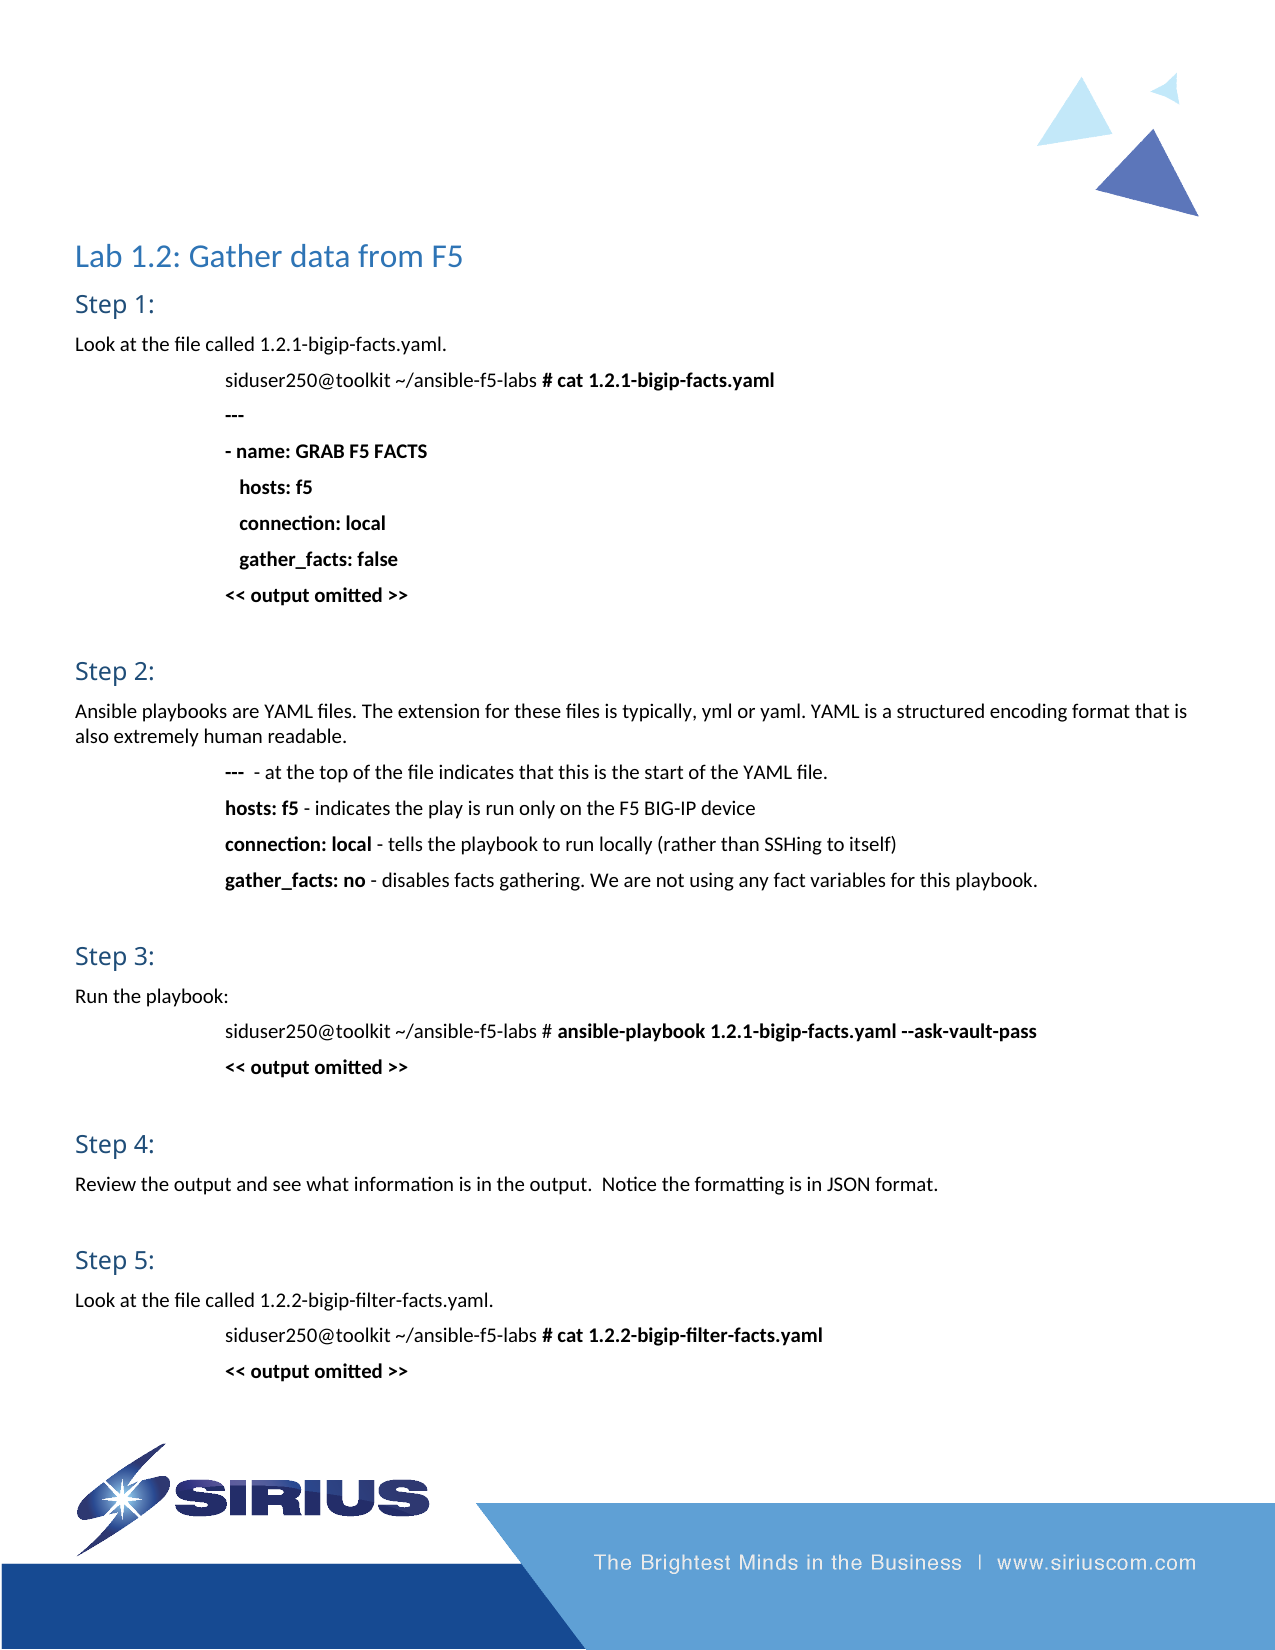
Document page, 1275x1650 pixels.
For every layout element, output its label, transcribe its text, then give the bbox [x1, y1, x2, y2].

text Step 3: [75, 938, 1200, 972]
text << output omitted >> [75, 1358, 1200, 1384]
text << output omitted >> [75, 582, 1200, 607]
text siduser250@toolkit ~/ansible-f5-labs # cat 1.2.1-bigip-facts.yaml [75, 367, 1200, 392]
text siduser250@toolkit ~/ansible-f5-labs # cat 1.2.2-bigip-filter-facts.yaml [75, 1323, 1200, 1348]
text Look at the file called 1.2.2-bigip-filter-facts.yaml. [75, 1287, 1200, 1312]
text gather_facts: false [75, 546, 1200, 571]
text --- [75, 403, 1200, 428]
text gather_facts: no - disables facts gathering. We are not using any fact variables for this playbook. [225, 867, 1200, 892]
text Lab 1.2: Gather data from F5 [75, 235, 1200, 276]
text Step 5: [75, 1242, 1200, 1276]
text Run the playbook: [75, 983, 1200, 1008]
text --- - at the top of the file indicates that this is the start of the YAML file. [75, 759, 1200, 785]
text connection: local - tells the playbook to run locally (rather than SSHing to itself) [75, 831, 1200, 856]
text Ansible playbooks are YAML files. The extension for these files is typically, yml or yaml. YAML is a structured encoding format that is also extremely human readable. [75, 698, 1200, 749]
text Step 4: [75, 1126, 1200, 1160]
picture [0, 0, 1275, 1650]
text Look at the file called 1.2.1-bigip-facts.yaml. [75, 331, 1200, 356]
text << output omitted >> [75, 1054, 1200, 1080]
text hosts: f5 - indicates the play is run only on the F5 BIG-IP device [75, 795, 1200, 821]
subtitle Step 1: [75, 287, 1200, 321]
subtitle Step 2: [75, 653, 1200, 688]
text siduser250@toolkit ~/ansible-f5-labs # ansible-playbook 1.2.1-bigip-facts.yaml --ask-vault-pass [75, 1019, 1200, 1044]
text Review the output and see what information is in the output. Notice the formatting is in JSON format. [75, 1171, 1200, 1196]
text - name: GRAB F5 FACTS [75, 438, 1200, 464]
text hosts: f5 [75, 474, 1200, 500]
text connection: local [75, 510, 1200, 536]
